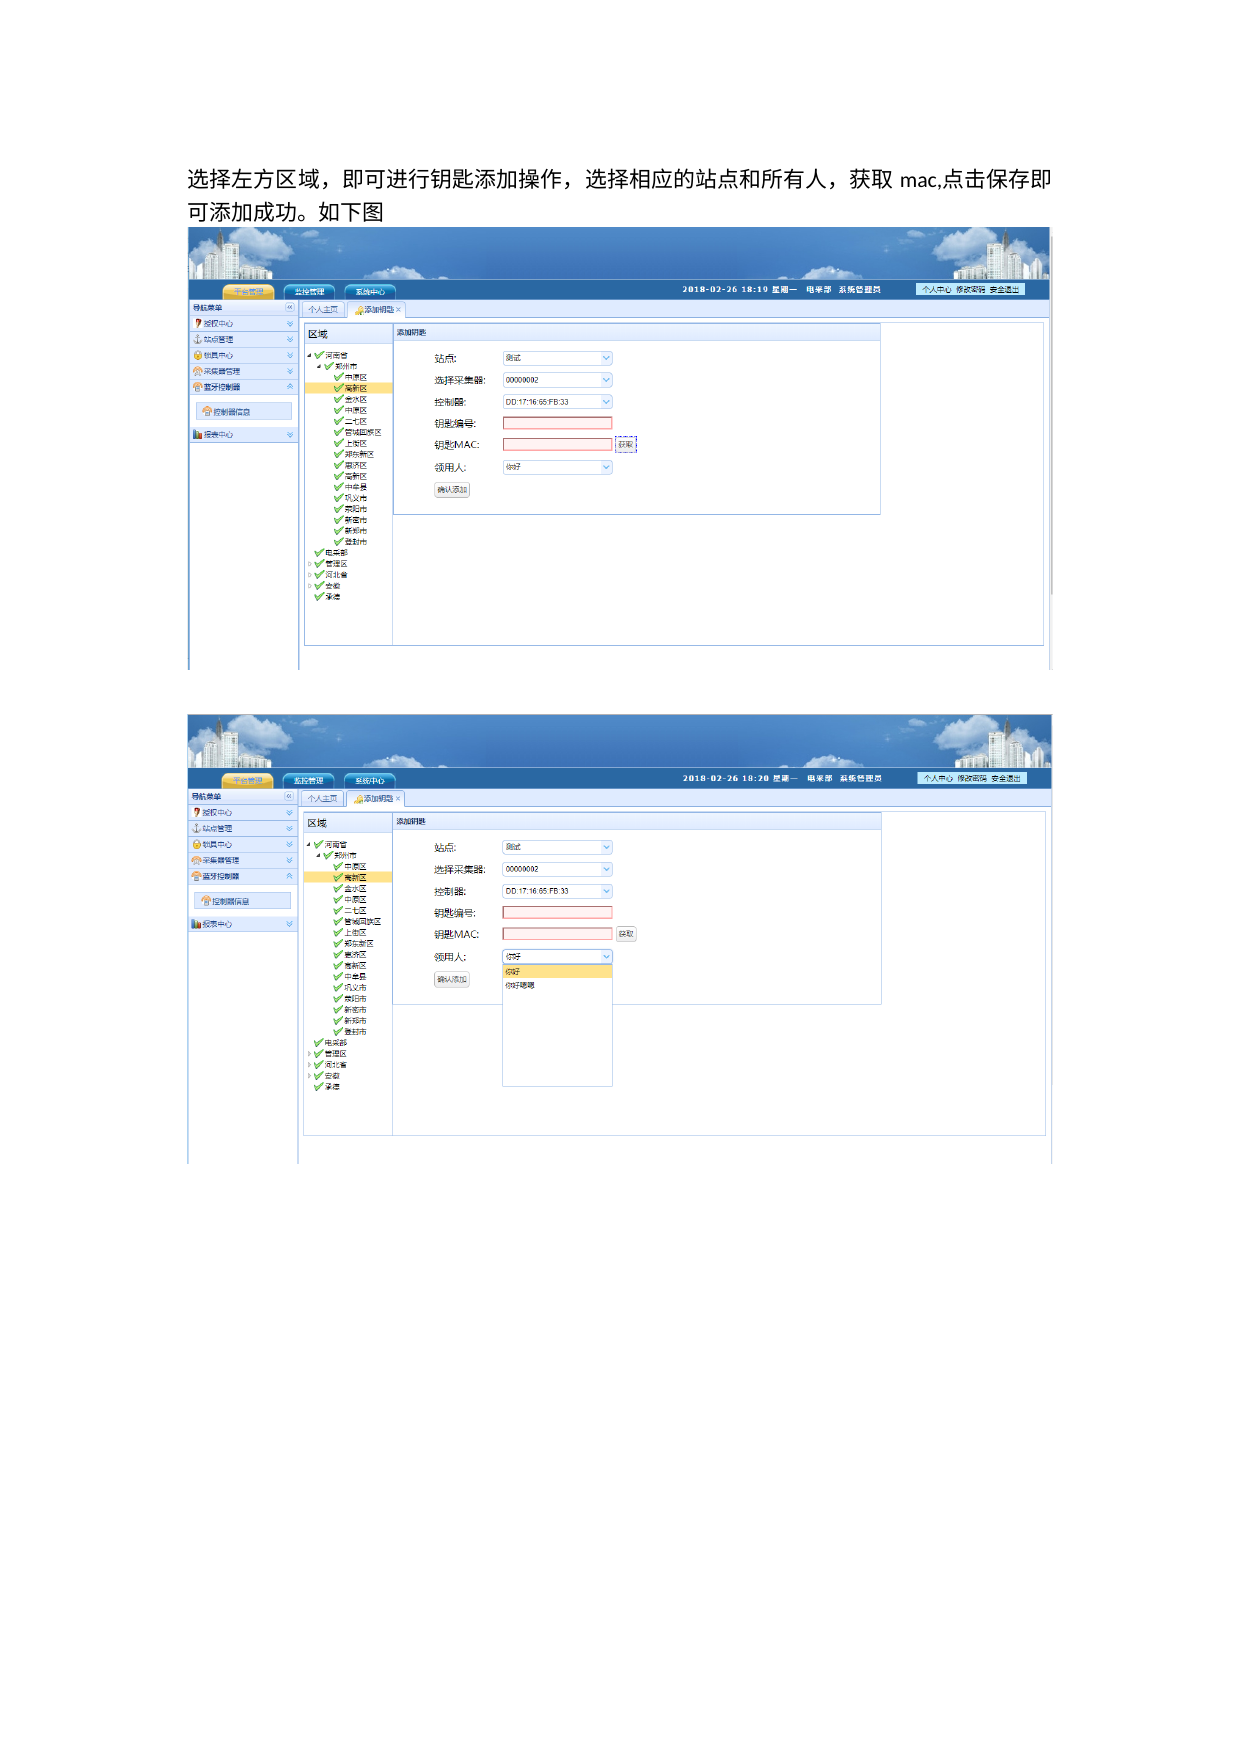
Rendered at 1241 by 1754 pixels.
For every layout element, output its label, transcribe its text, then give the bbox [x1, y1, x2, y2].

picture [187, 227, 1053, 670]
picture [187, 714, 1053, 1164]
text 选择左方区域，即可进行钥匙添加操作，选择相应的站点和所有人，获取mac,点击保存即可添加成功。如下图 [187, 162, 1053, 227]
